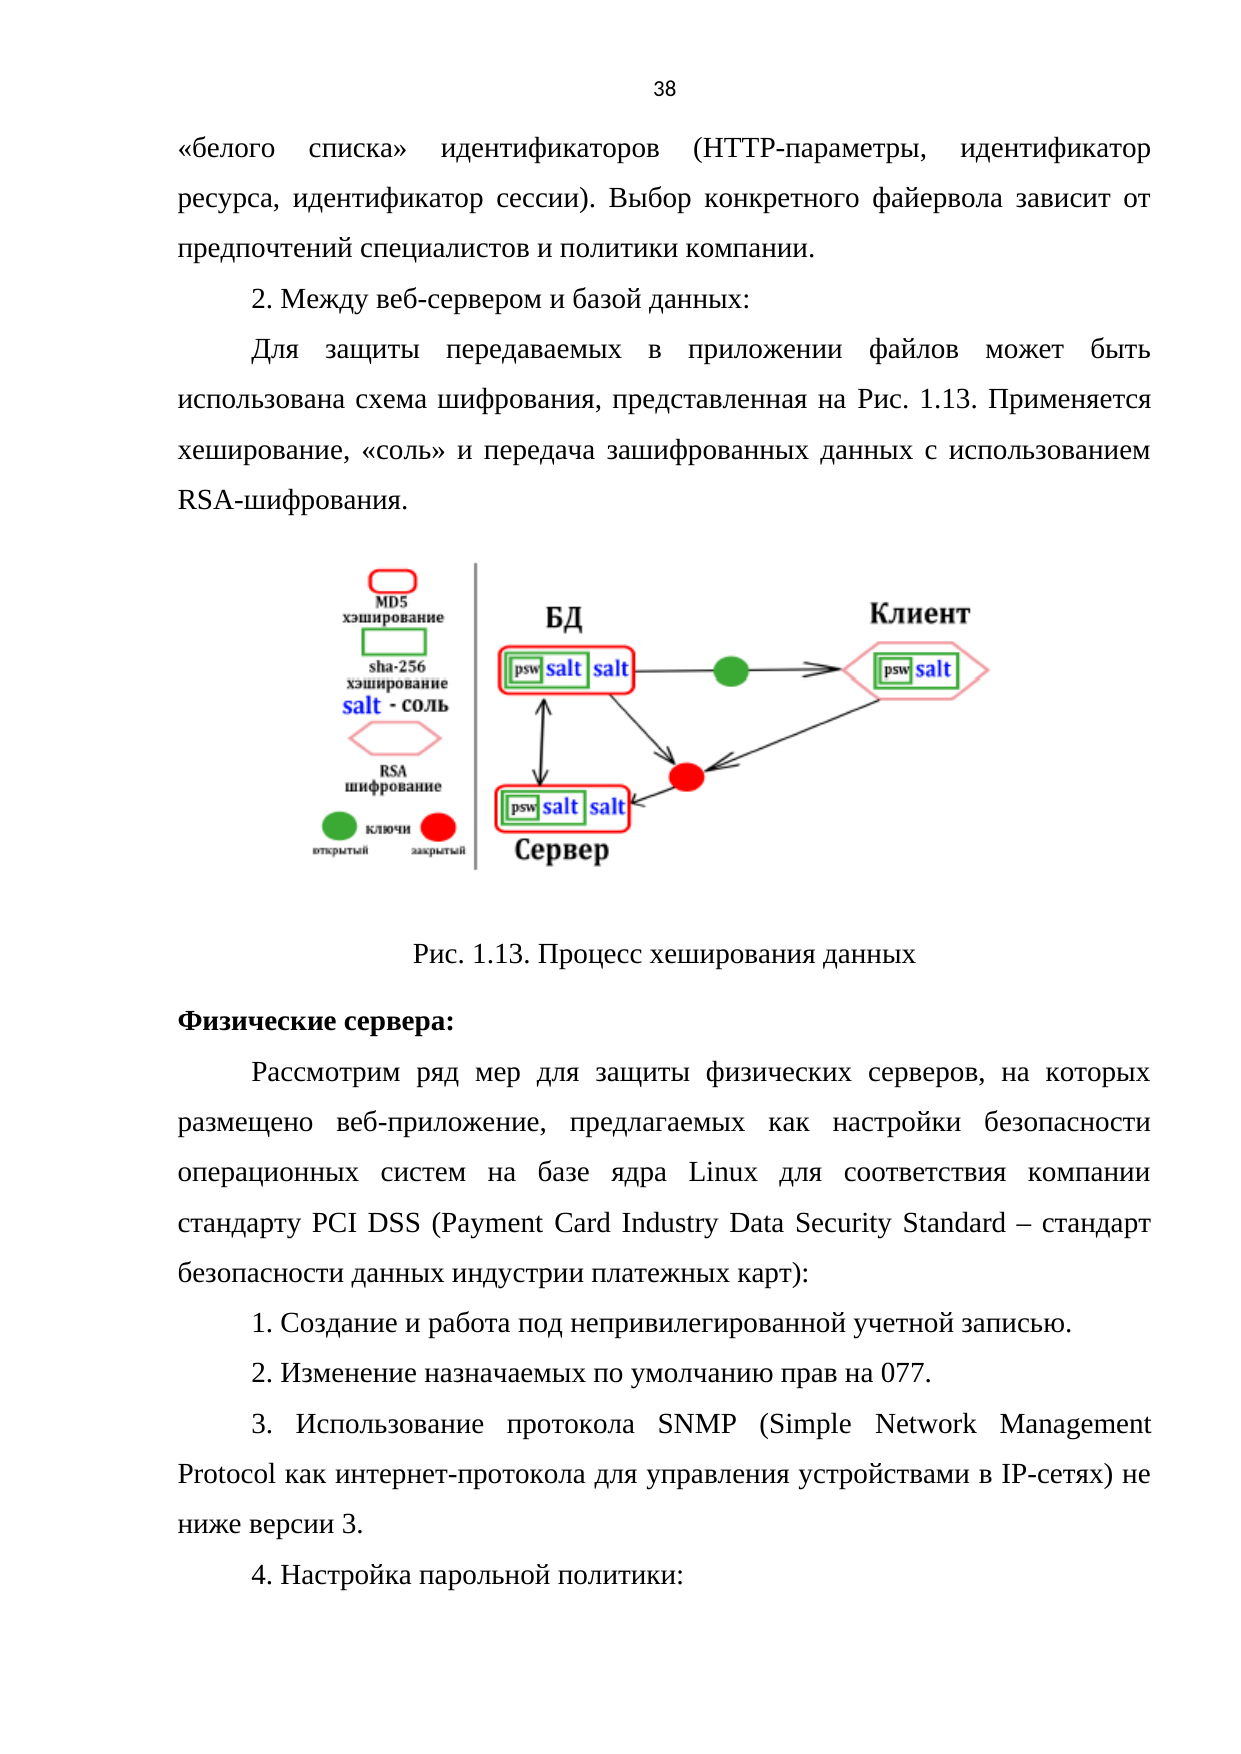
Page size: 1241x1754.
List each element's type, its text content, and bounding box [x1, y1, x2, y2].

text Физические сервера: [177, 1003, 1152, 1037]
text 2. Изменение назначаемых по умолчанию прав на 077. [177, 1356, 1152, 1389]
text 3. Использование протокола SNMP (Simple Network Management Protocol как интернет-протокола для управления устройствами в IP-сетях) не ниже версии 3. [177, 1406, 1152, 1540]
picture [271, 532, 1058, 903]
text 2. Между веб-сервером и базой данных: [177, 281, 1152, 314]
text Для защиты передаваемых в приложении файлов может быть использована схема шифрования, представленная на Рис. 1.13. Применяется хеширование, «соль» и передача зашифрованных данных с использованием RSA-шифрования. [177, 331, 1152, 516]
text 4. Настройка парольной политики: [177, 1557, 1152, 1590]
text Рис. 1.13. Процесс хеширования данных [177, 936, 1152, 970]
text 1. Создание и работа под непривилегированной учетной записью. [177, 1305, 1152, 1339]
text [177, 130, 1152, 264]
text Рассмотрим ряд мер для защиты физических серверов, на которых размещено веб-приложение, предлагаемых как настройки безопасности операционных систем на базе ядра Linux для соответствия компании стандарту PCI DSS (Payment Card Industry Data Security Standard – стандарт безопасности данных индустрии платежных карт): [177, 1054, 1152, 1288]
